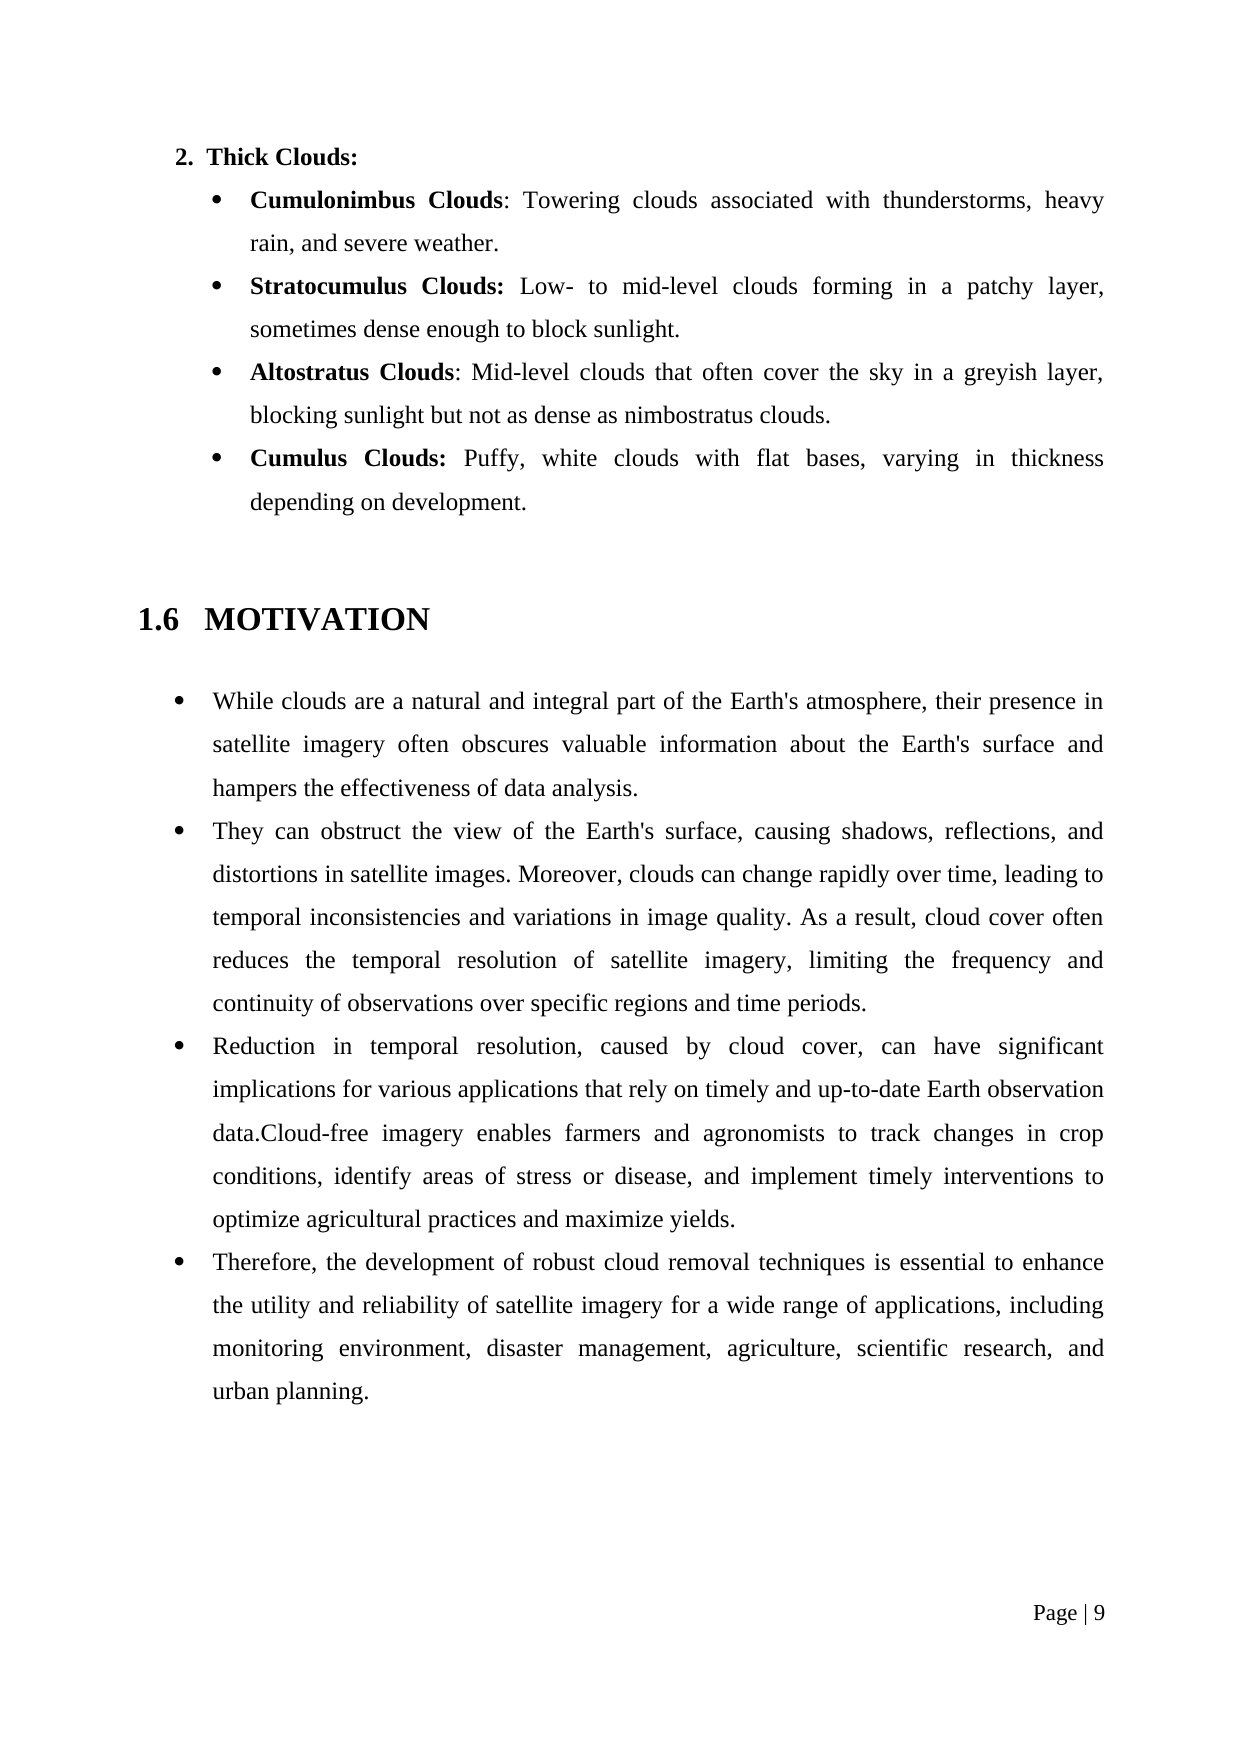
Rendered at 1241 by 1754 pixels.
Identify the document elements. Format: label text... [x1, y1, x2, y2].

text 2. Thick Clouds: [175, 142, 1105, 170]
list Cumulus Clouds: Puffy, white clouds with flat bases, varying in thickness depending on development. [212, 443, 1105, 515]
list They can obstruct the view of the Earth's surface, causing shadows, reflections, and distortions in satellite images. Moreover, clouds can change rapidly over time, leading to temporal inconsistencies and variations in image quality. As a result, cloud cover often reduces the temporal resolution of satellite imagery, limiting the frequency and continuity of observations over specific regions and time periods. [175, 816, 1105, 1017]
text 1.6 MOTIVATION [137, 599, 1105, 638]
list Altostratus Clouds: Mid-level clouds that often cover the sky in a greyish layer, blocking sunlight but not as dense as nimbostratus clouds. [212, 357, 1105, 429]
list Cumulonimbus Clouds: Towering clouds associated with thunderstorms, heavy rain, and severe weather. [212, 185, 1105, 257]
list Reduction in temporal resolution, caused by cloud cover, can have significant implications for various applications that rely on timely and up-to-date Earth observation data.Cloud-free imagery enables farmers and agronomists to track changes in crop conditions, identify areas of stress or disease, and implement timely interventions to optimize agricultural practices and maximize yields. [175, 1031, 1105, 1233]
list While clouds are a natural and integral part of the Earth's atmosphere, their presence in satellite imagery often obscures valuable information about the Earth's surface and hampers the effectiveness of data analysis. [175, 686, 1105, 801]
list Therefore, the development of robust cloud removal techniques is essential to enhance the utility and reliability of satellite imagery for a wide range of applications, including monitoring environment, disaster management, agriculture, scientific research, and urban planning. [175, 1247, 1105, 1405]
list Stratocumulus Clouds: Low- to mid-level clouds forming in a patchy layer, sometimes dense enough to block sunlight. [212, 271, 1105, 343]
